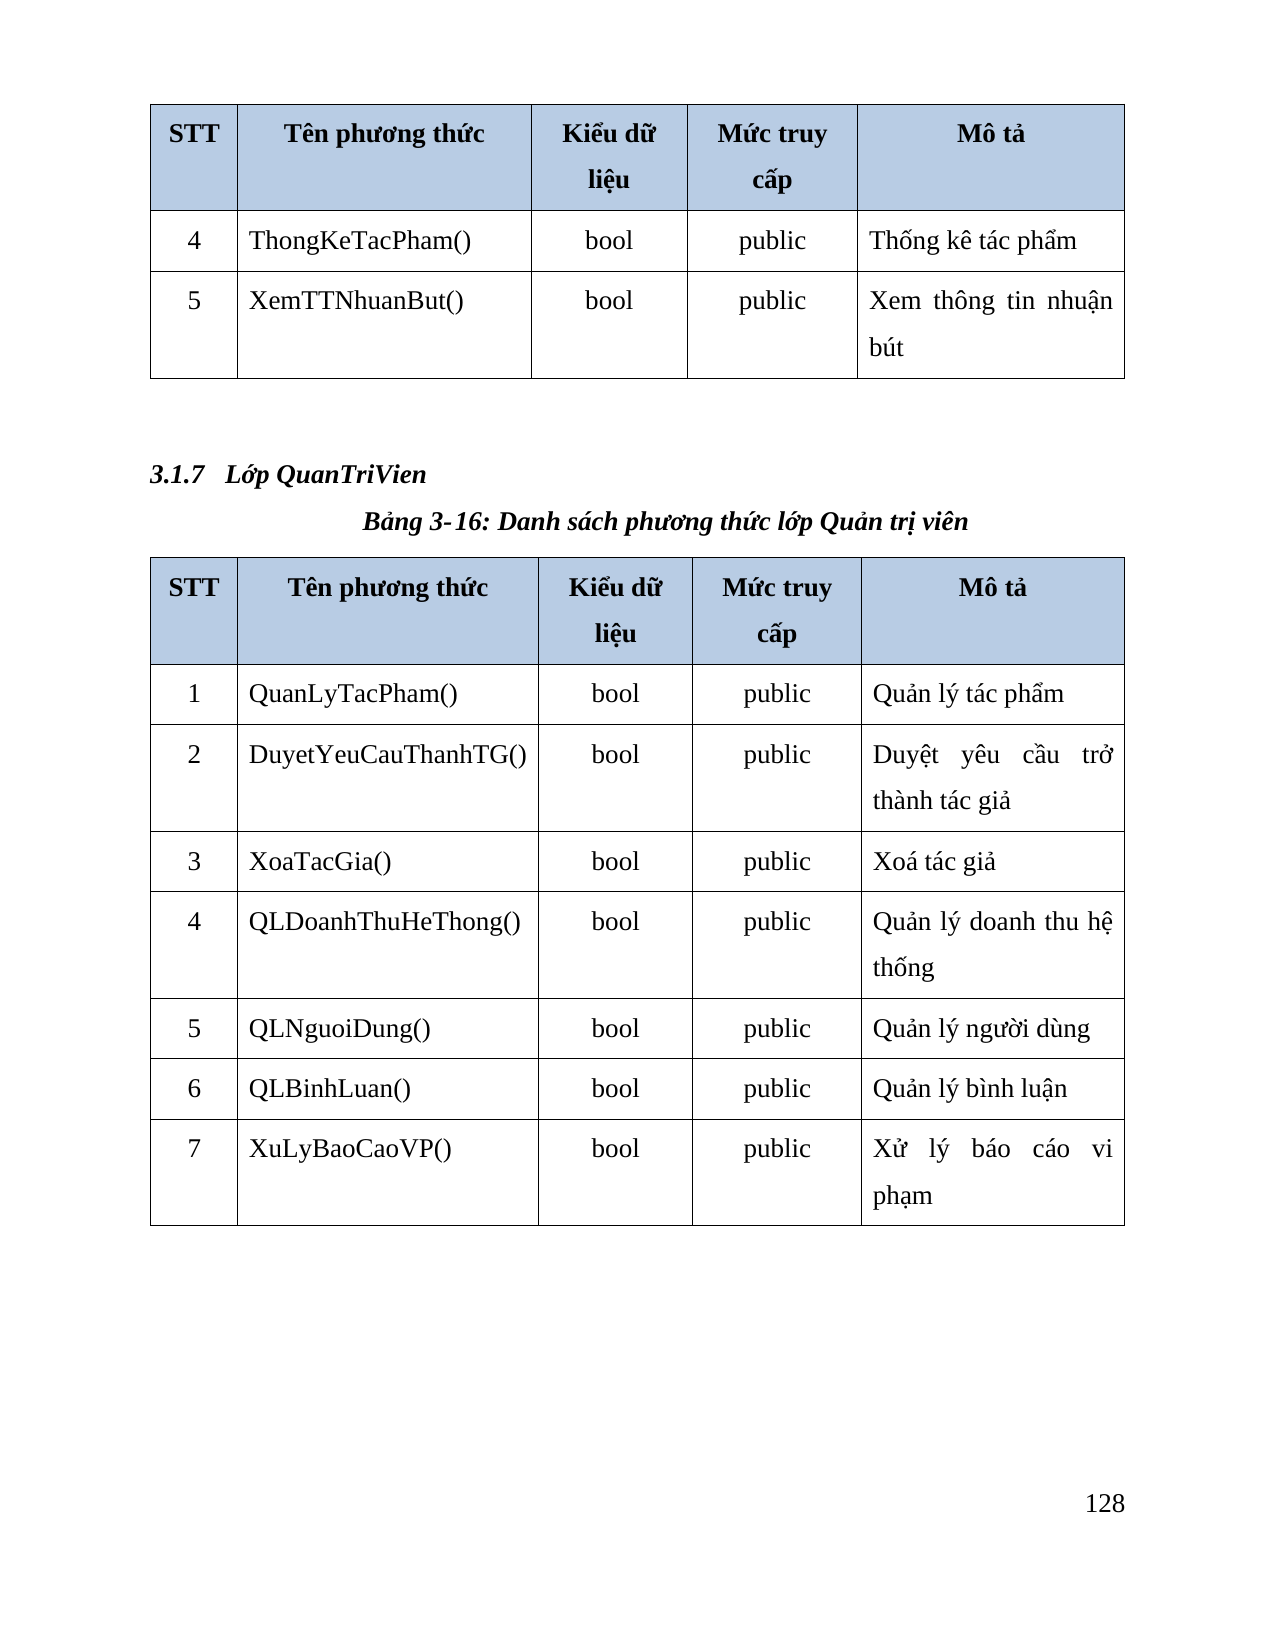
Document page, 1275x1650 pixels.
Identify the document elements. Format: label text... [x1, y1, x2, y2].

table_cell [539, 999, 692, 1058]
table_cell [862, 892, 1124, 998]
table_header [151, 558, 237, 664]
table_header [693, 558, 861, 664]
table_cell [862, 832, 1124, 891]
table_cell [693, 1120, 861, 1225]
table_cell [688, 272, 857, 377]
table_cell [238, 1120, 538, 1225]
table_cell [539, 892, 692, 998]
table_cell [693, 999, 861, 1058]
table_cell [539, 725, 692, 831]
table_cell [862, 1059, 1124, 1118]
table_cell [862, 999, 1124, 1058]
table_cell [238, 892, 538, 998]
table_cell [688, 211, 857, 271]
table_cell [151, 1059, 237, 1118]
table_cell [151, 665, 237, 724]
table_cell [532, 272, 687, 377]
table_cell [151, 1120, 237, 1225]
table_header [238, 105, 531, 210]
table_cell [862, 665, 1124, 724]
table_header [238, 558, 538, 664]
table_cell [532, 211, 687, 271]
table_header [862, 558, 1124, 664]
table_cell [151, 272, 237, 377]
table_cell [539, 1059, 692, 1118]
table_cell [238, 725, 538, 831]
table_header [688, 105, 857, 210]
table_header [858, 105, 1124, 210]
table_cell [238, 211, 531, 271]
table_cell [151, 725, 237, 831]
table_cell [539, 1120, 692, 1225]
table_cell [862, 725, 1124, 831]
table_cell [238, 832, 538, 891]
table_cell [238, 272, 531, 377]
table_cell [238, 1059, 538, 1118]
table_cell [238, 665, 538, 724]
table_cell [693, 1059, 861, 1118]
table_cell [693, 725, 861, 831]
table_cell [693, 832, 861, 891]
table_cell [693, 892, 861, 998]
subtitle Lớp QuanTriVien [150, 458, 1125, 489]
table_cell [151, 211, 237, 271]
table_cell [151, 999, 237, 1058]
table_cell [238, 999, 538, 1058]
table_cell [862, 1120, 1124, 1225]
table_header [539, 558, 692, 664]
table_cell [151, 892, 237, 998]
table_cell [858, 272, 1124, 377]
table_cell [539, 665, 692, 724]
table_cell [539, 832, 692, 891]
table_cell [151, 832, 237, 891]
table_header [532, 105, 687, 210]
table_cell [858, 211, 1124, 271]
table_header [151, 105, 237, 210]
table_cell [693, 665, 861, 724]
